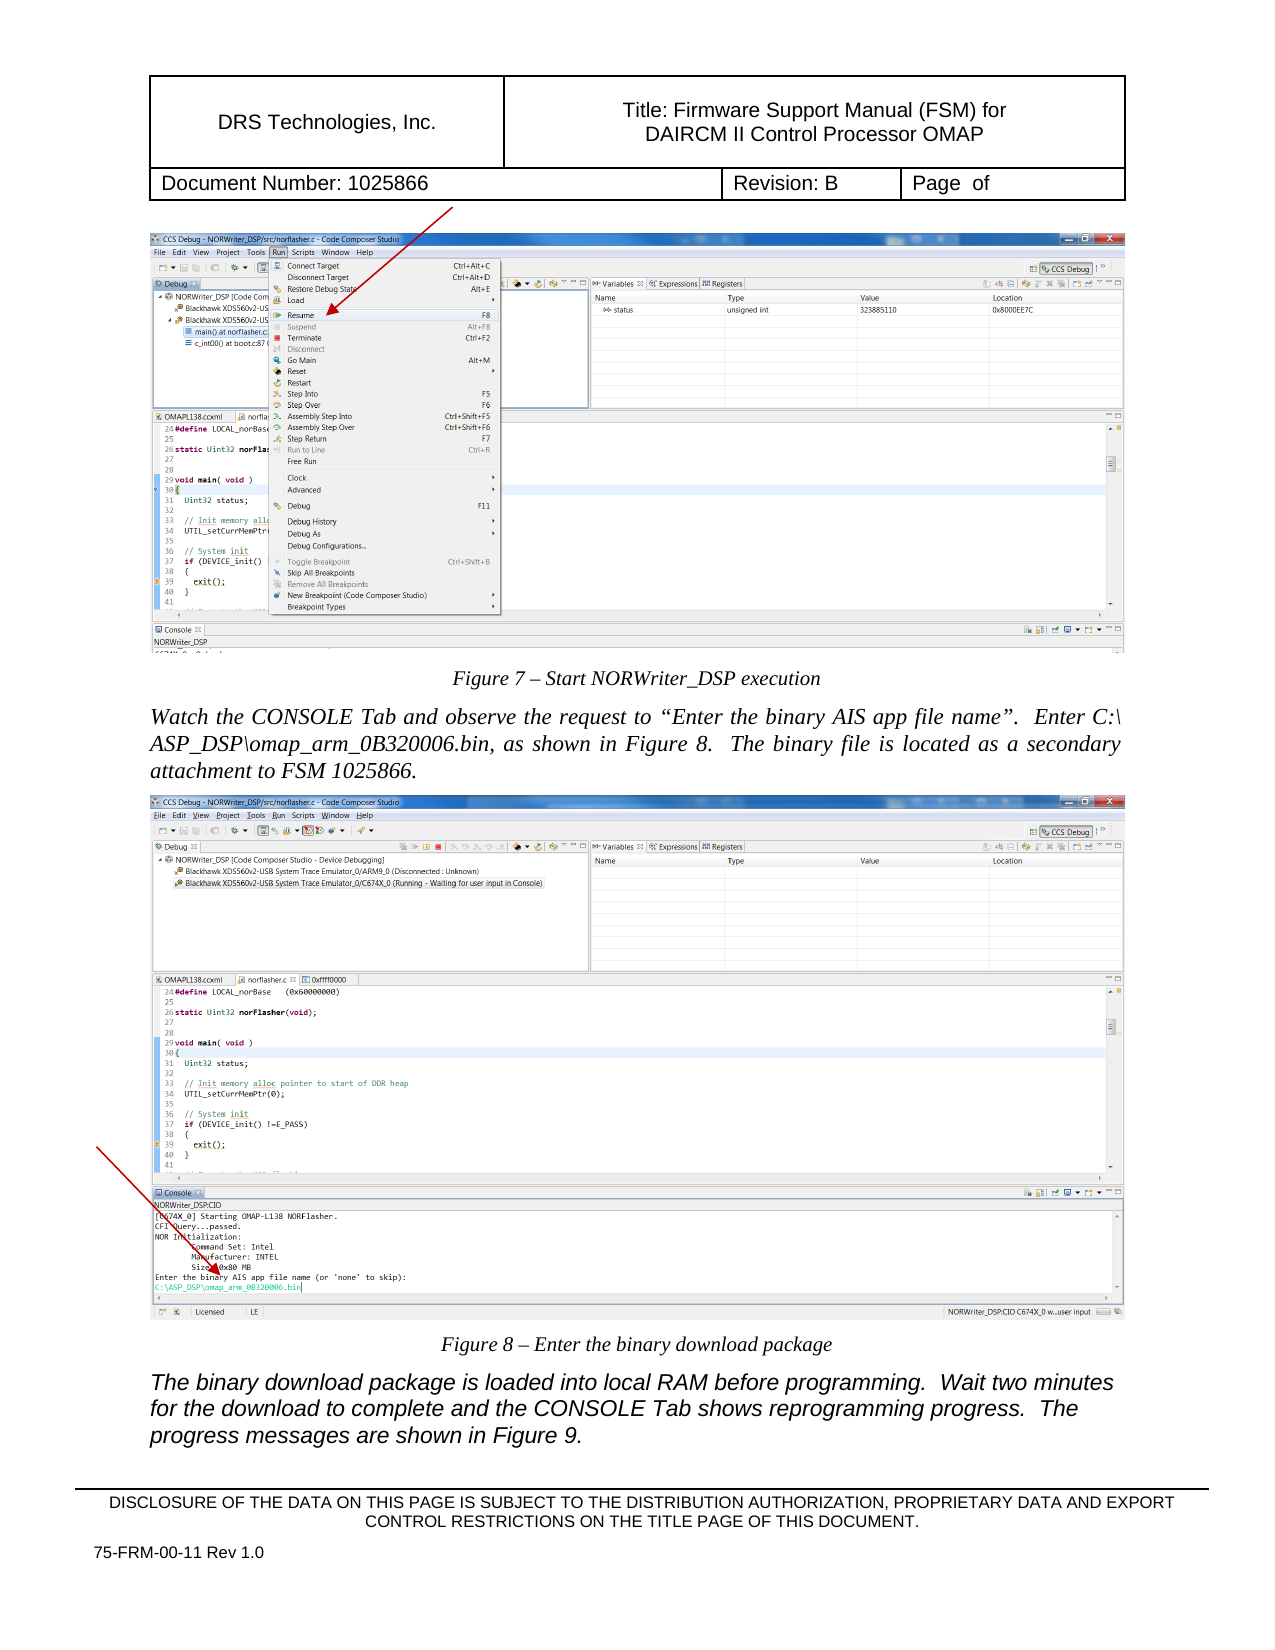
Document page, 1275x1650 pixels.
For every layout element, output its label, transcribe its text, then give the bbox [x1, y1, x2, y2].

text Watch the CONSOLE Tab and observe the request to “Enter the binary AIS app file name”. Enter C:\ASP_DSP\omap_arm_0B320006.bin, as shown in Figure 8. The binary file is located as a secondary attachment to FSM 1025866. [150, 702, 1125, 783]
text The binary download package is loaded into local RAM before programming. Wait two minutes for the download to complete and the CONSOLE Tab shows reprogramming progress. The progress messages are shown in Figure 9. [150, 1369, 1125, 1448]
picture [150, 795, 1125, 1320]
picture [150, 233, 1125, 653]
